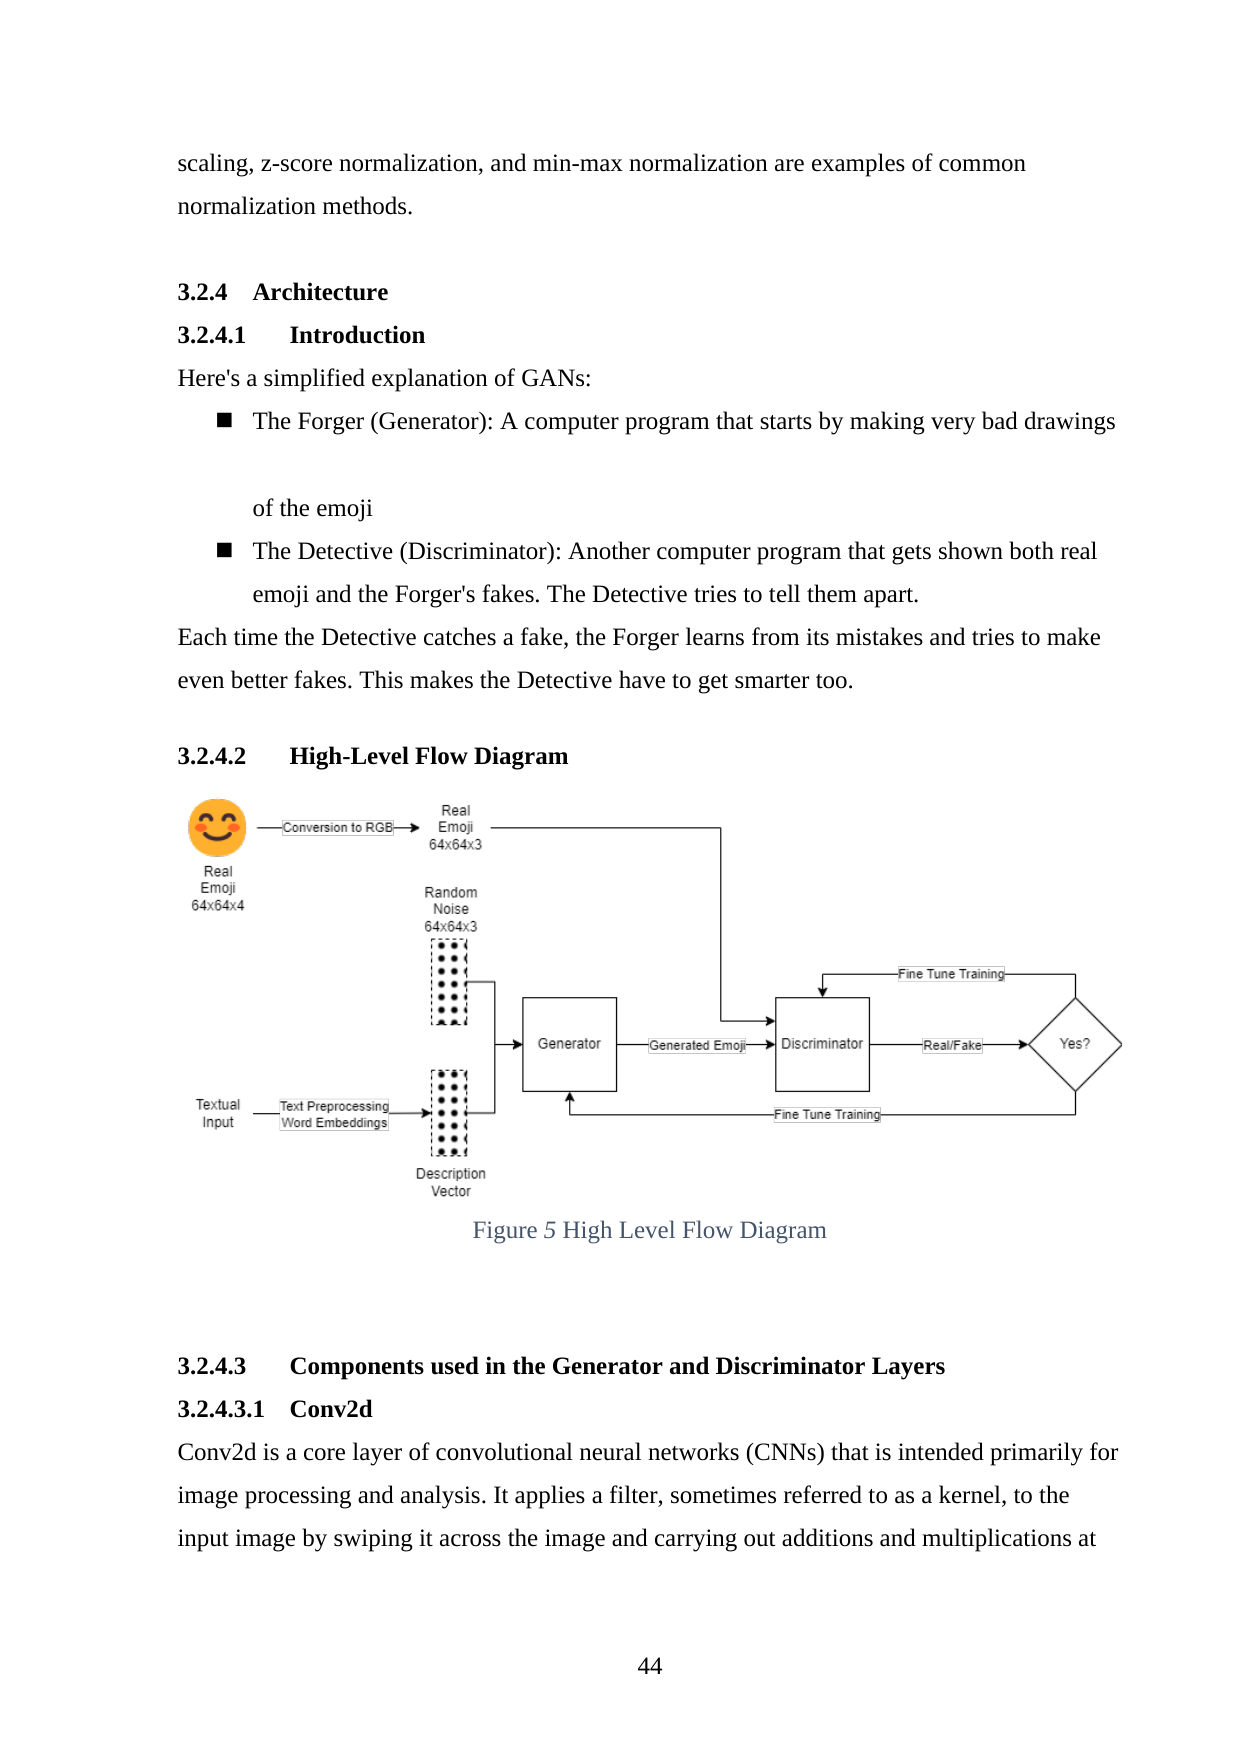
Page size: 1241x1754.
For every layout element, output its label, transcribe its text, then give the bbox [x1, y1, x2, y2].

text 3.2.4 Architecture [177, 277, 1004, 306]
picture [177, 784, 1123, 1201]
text 3.2.4.2 High-Level Flow Diagram [177, 741, 1004, 770]
text 3.2.4.3 Components used in the Generator and Discriminator Layers [177, 1351, 1004, 1380]
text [177, 1437, 1122, 1552]
text Each time the Detective catches a fake, the Forger learns from its mistakes and tries to make even better fakes. This makes the Detective have to get smarter too. [177, 622, 1122, 694]
text 3.2.4.1 Introduction [177, 320, 1004, 349]
text 3.2.4.3.1 Conv2d [177, 1394, 1004, 1423]
text Figure 5 High Level Flow Diagram [177, 1215, 1122, 1244]
text Here's a simplified explanation of GANs: [177, 363, 1122, 392]
list The Forger (Generator): A computer program that starts by making very bad drawings of the emoji [215, 406, 1122, 521]
list The Detective (Discriminator): Another computer program that gets shown both real emoji and the Forger's fakes. The Detective tries to tell them apart. [215, 536, 1122, 608]
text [177, 148, 1122, 219]
